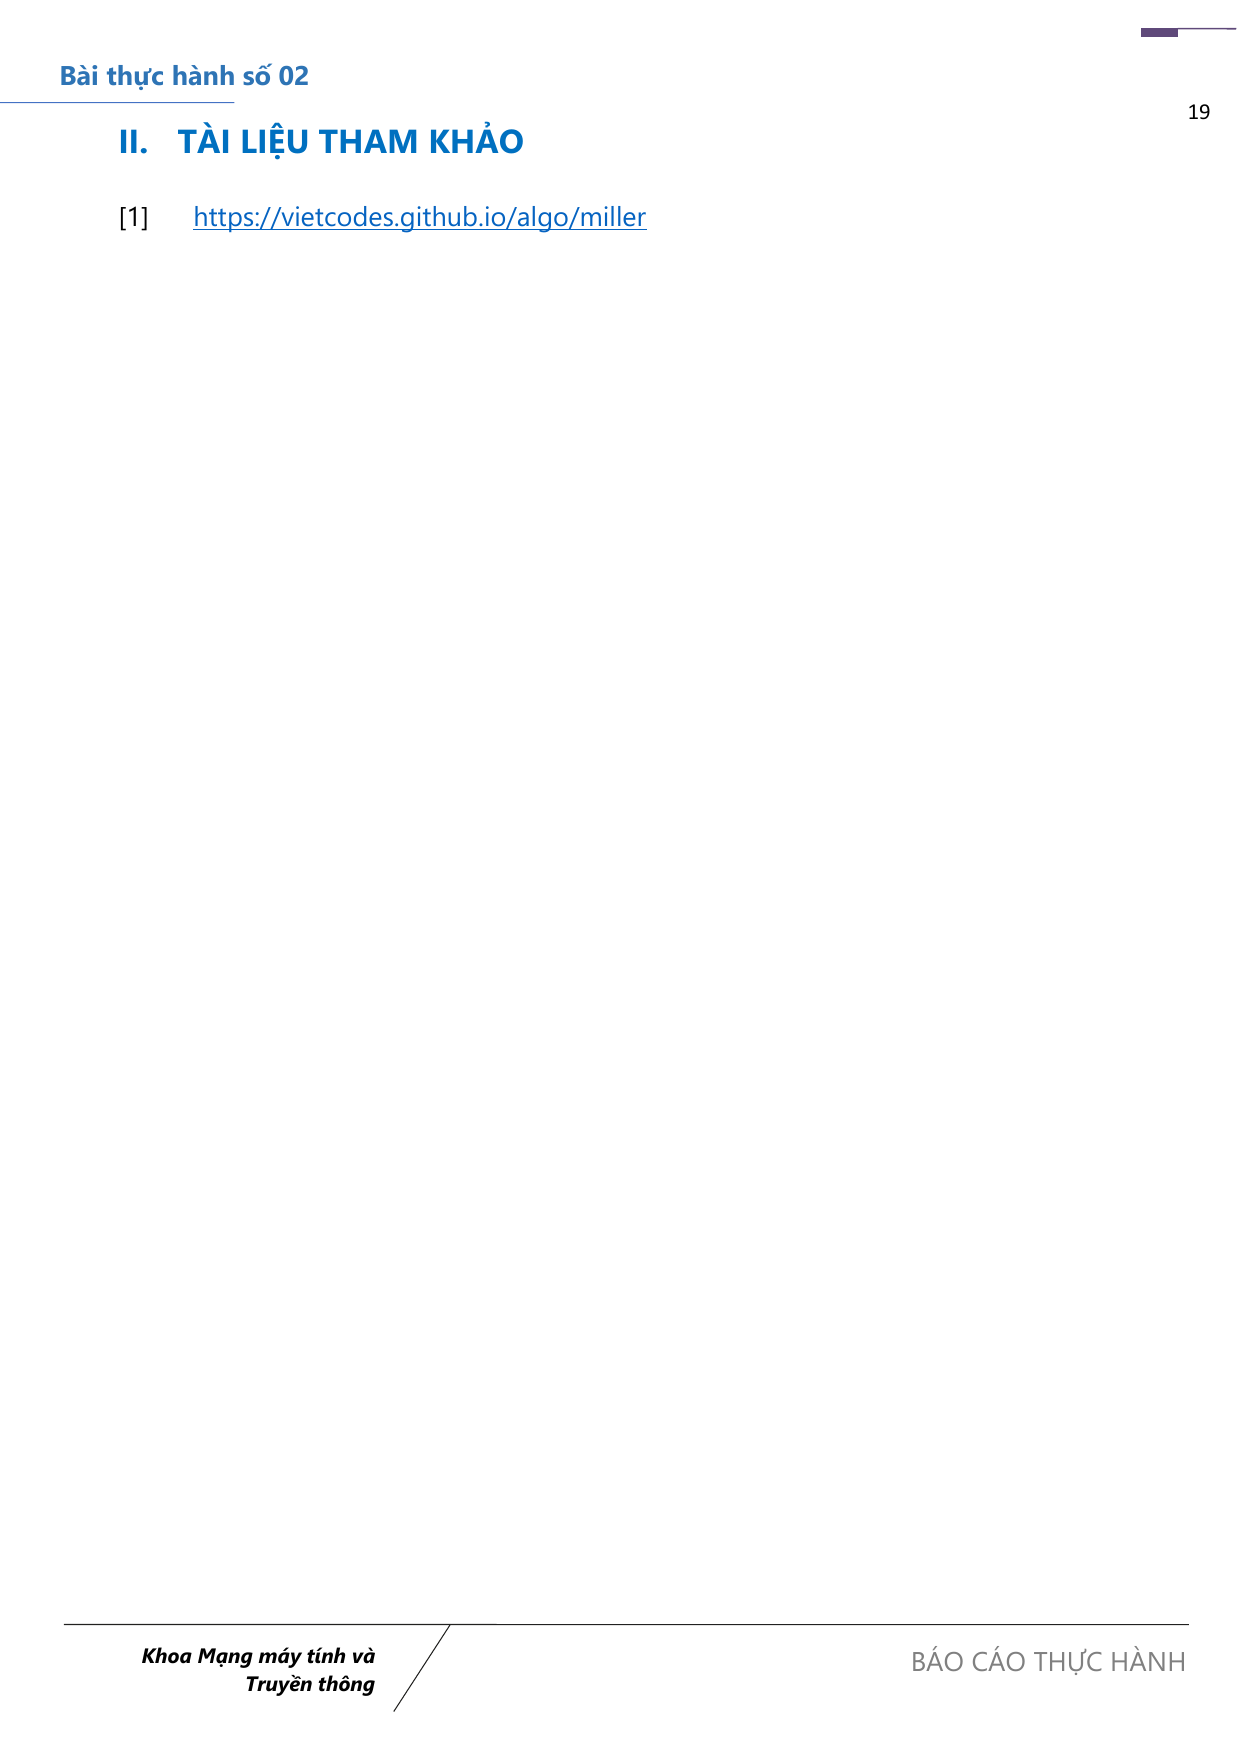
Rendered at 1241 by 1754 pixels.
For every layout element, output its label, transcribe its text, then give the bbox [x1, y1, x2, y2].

text [1] https://vietcodes.github.io/algo/miller [118, 198, 1122, 234]
list TÀI LIỆU THAM KHẢO [118, 117, 1122, 162]
